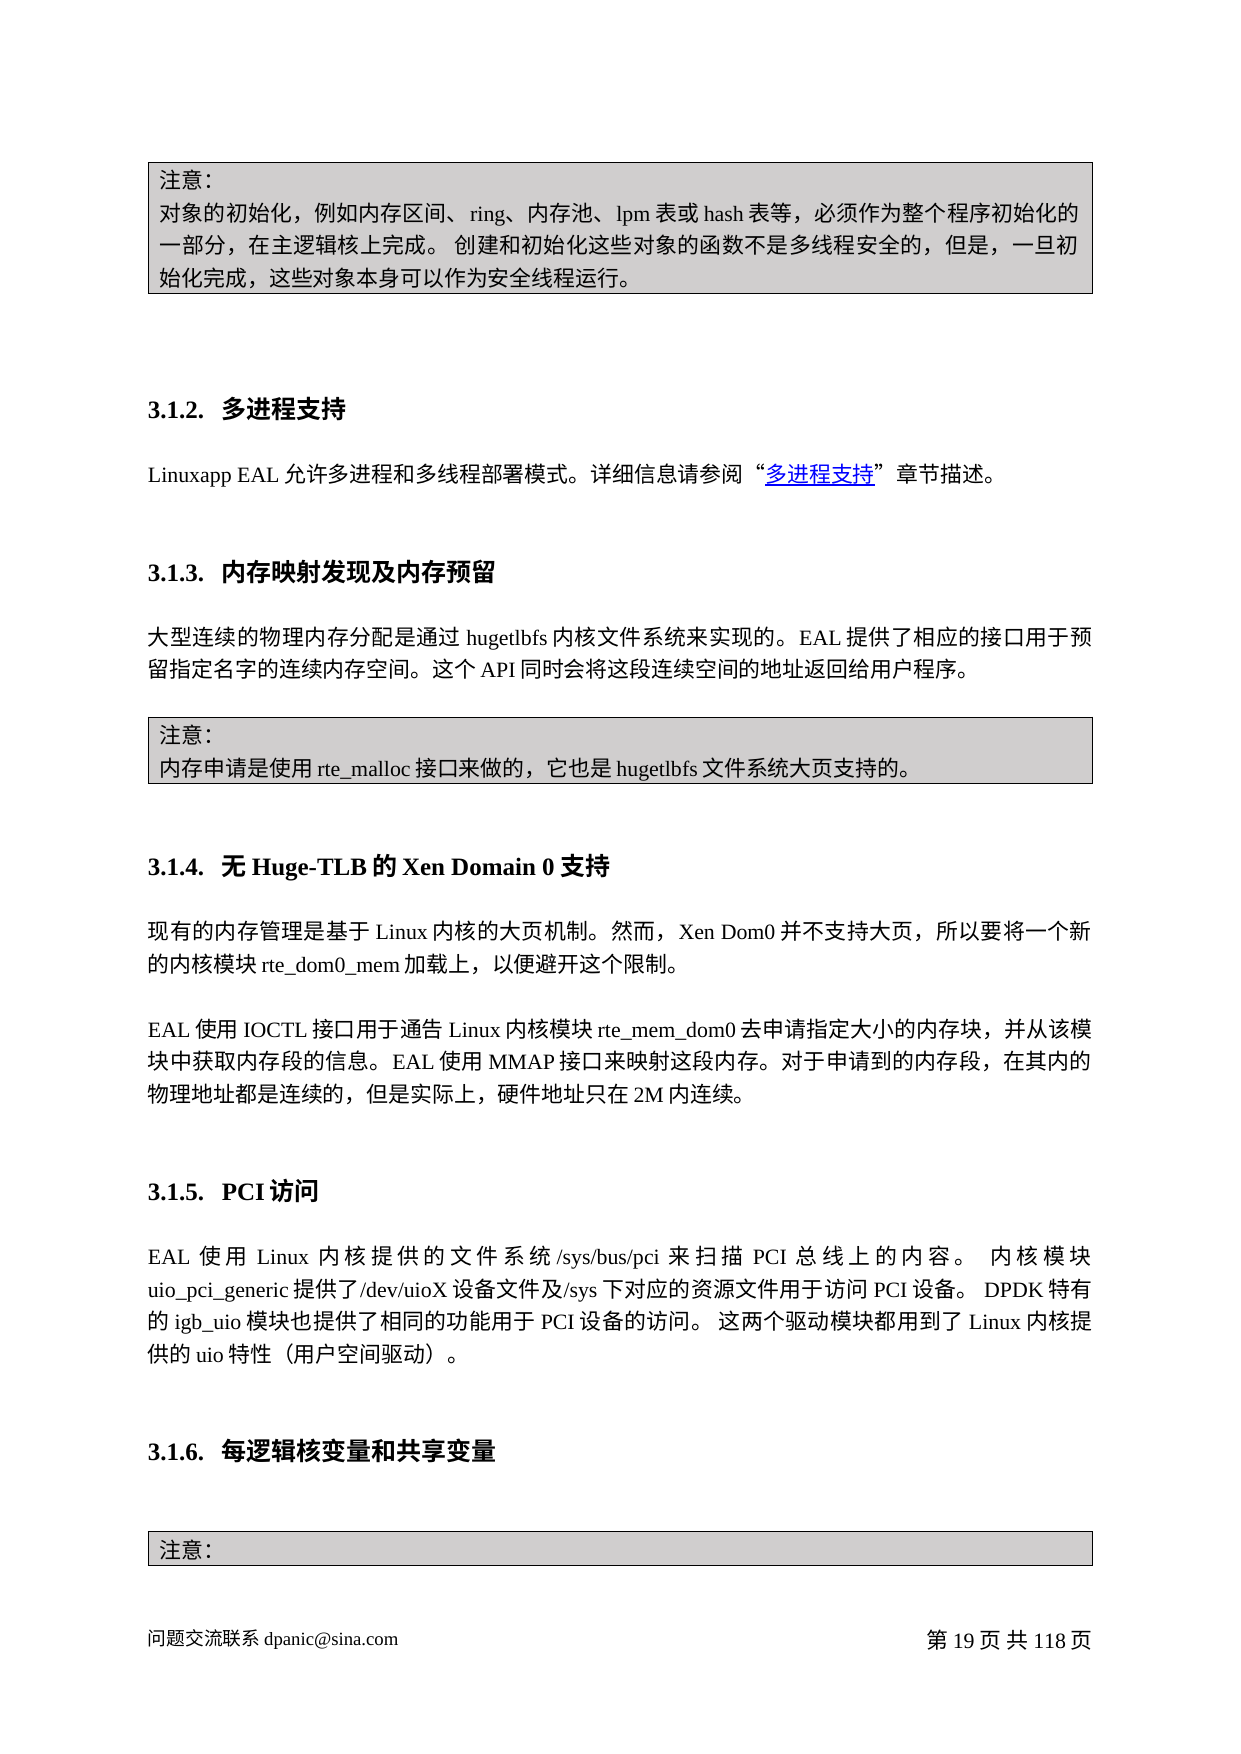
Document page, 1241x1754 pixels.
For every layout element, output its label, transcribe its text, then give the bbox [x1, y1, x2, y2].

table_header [149, 1532, 1092, 1565]
text Linuxapp EAL允许多进程和多线程部署模式。详细信息请参阅“多进程支持”章节描述。 [148, 457, 1092, 489]
table_header 注意： 对象的初始化，例如内存区间、ring、内存池、lpm表或hash表等，必须作为整个程序初始化的一部分，在主逻辑核上完成。 创建和初始化这些对象的函数不是多线程安全的，但是，一旦初始化完成，这些对象本身可以作为安全线程运行。 [149, 163, 1092, 293]
subtitle PCI访问 [148, 1157, 1092, 1222]
text EAL使用Linux内核提供的文件系统/sys/bus/pci来扫描PCI总线上的内容。 内核模块uio_pci_generic提供了/dev/uioX设备文件及/sys下对应的资源文件用于访问PCI设备。 DPDK特有的igb_uio模块也提供了相同的功能用于PCI设备的访问。 这两个驱动模块都用到了Linux内核提供的uio特性（用户空间驱动）。 [148, 1239, 1092, 1369]
text 大型连续的物理内存分配是通过hugetlbfs内核文件系统来实现的。EAL提供了相应的接口用于预留指定名字的连续内存空间。这个API同时会将这段连续空间的地址返回给用户程序。 [148, 619, 1092, 684]
subtitle 内存映射发现及内存预留 [148, 538, 1092, 603]
subtitle 无Huge-TLB的Xen Domain 0支持 [148, 832, 1092, 897]
text 现有的内存管理是基于Linux内核的大页机制。然而，Xen Dom0并不支持大页，所以要将一个新的内核模块rte_dom0_mem加载上，以便避开这个限制。 [148, 914, 1092, 979]
subtitle 多进程支持 [148, 375, 1092, 440]
subtitle 每逻辑核变量和共享变量 [148, 1417, 1092, 1482]
table_header 注意： 内存申请是使用rte_malloc接口来做的，它也是hugetlbfs文件系统大页支持的。 [149, 718, 1092, 783]
text EAL使用IOCTL接口用于通告Linux内核模块rte_mem_dom0去申请指定大小的内存块，并从该模块中获取内存段的信息。EAL使用MMAP接口来映射这段内存。对于申请到的内存段，在其内的物理地址都是连续的，但是实际上，硬件地址只在2M内连续。 [148, 1011, 1092, 1109]
